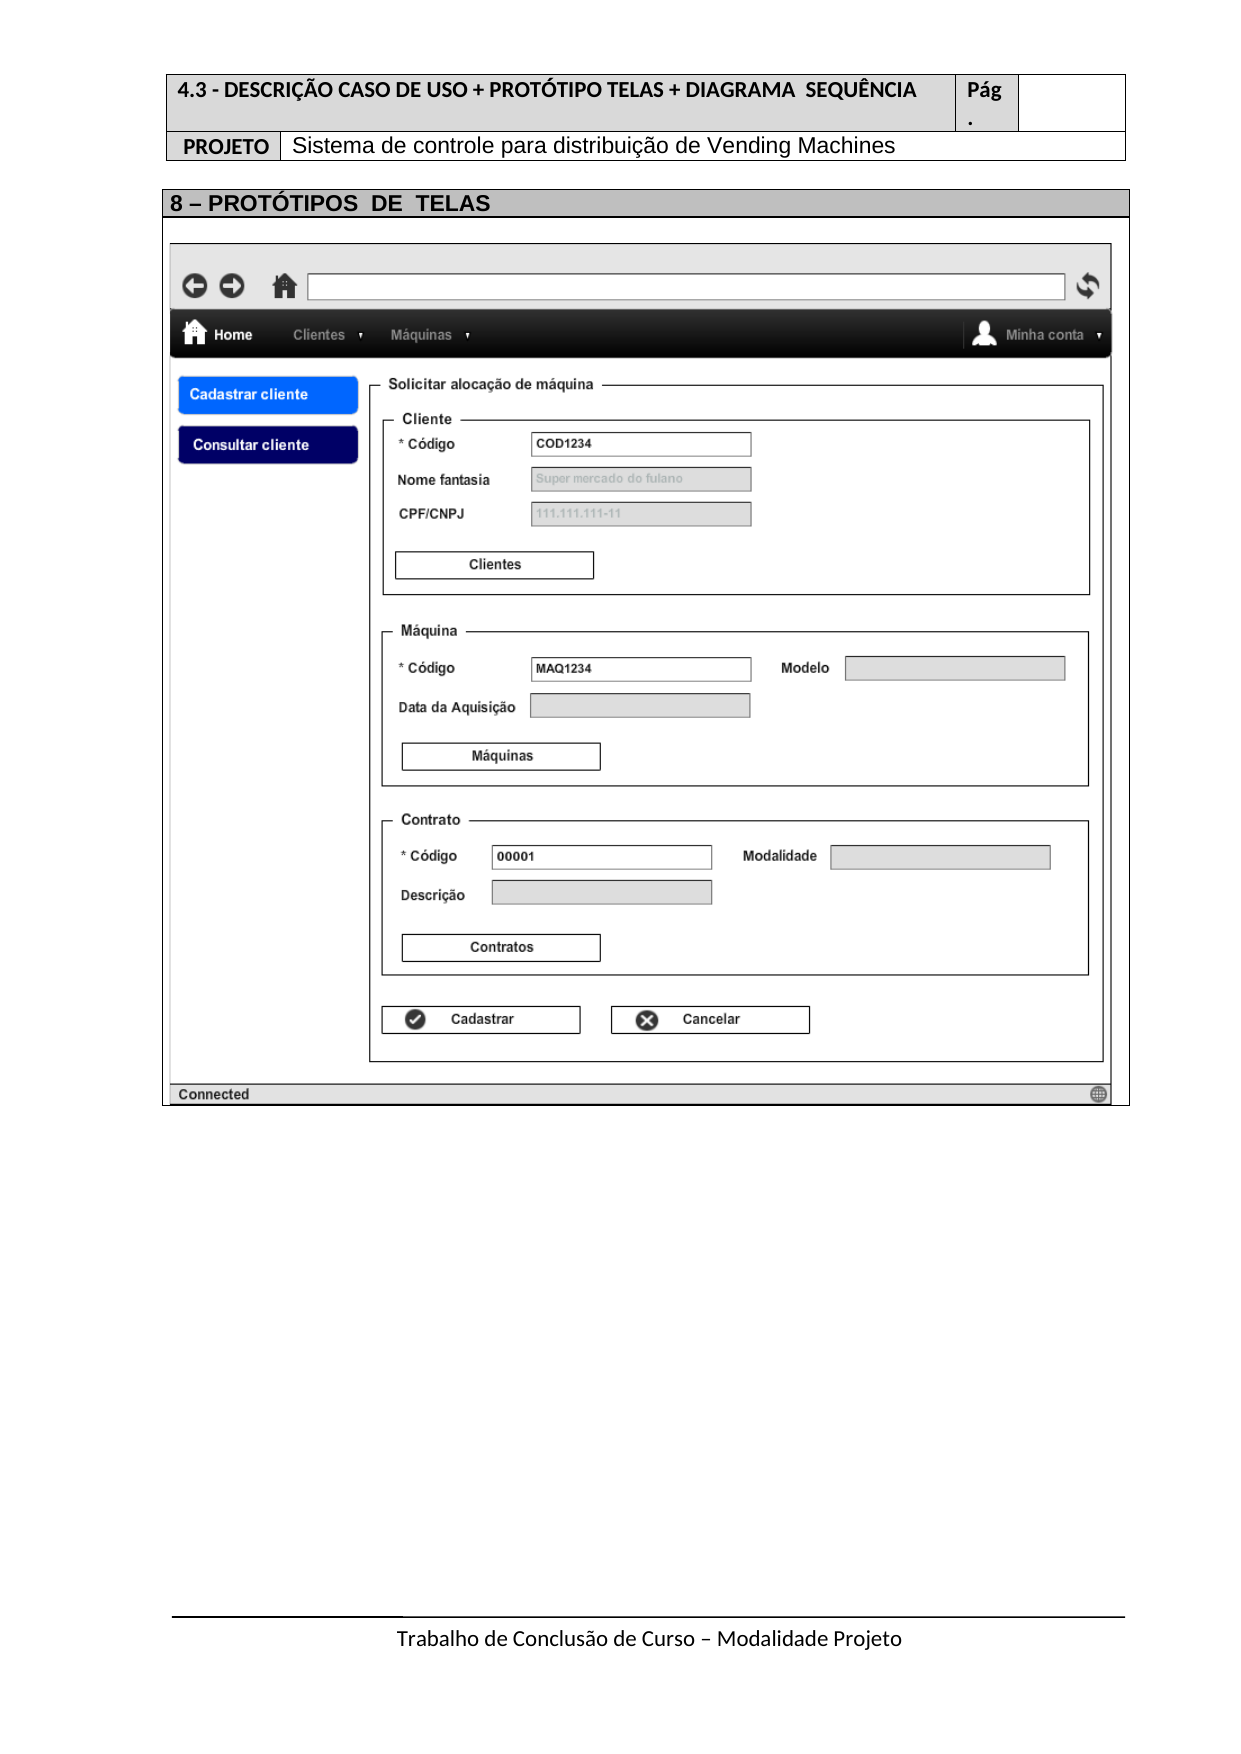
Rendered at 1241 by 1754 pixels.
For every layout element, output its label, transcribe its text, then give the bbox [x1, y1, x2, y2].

picture [169, 243, 1115, 1105]
table_header 8 – PROTÓTIPOS DE TELAS [163, 190, 1129, 216]
table_cell [163, 218, 1129, 1104]
